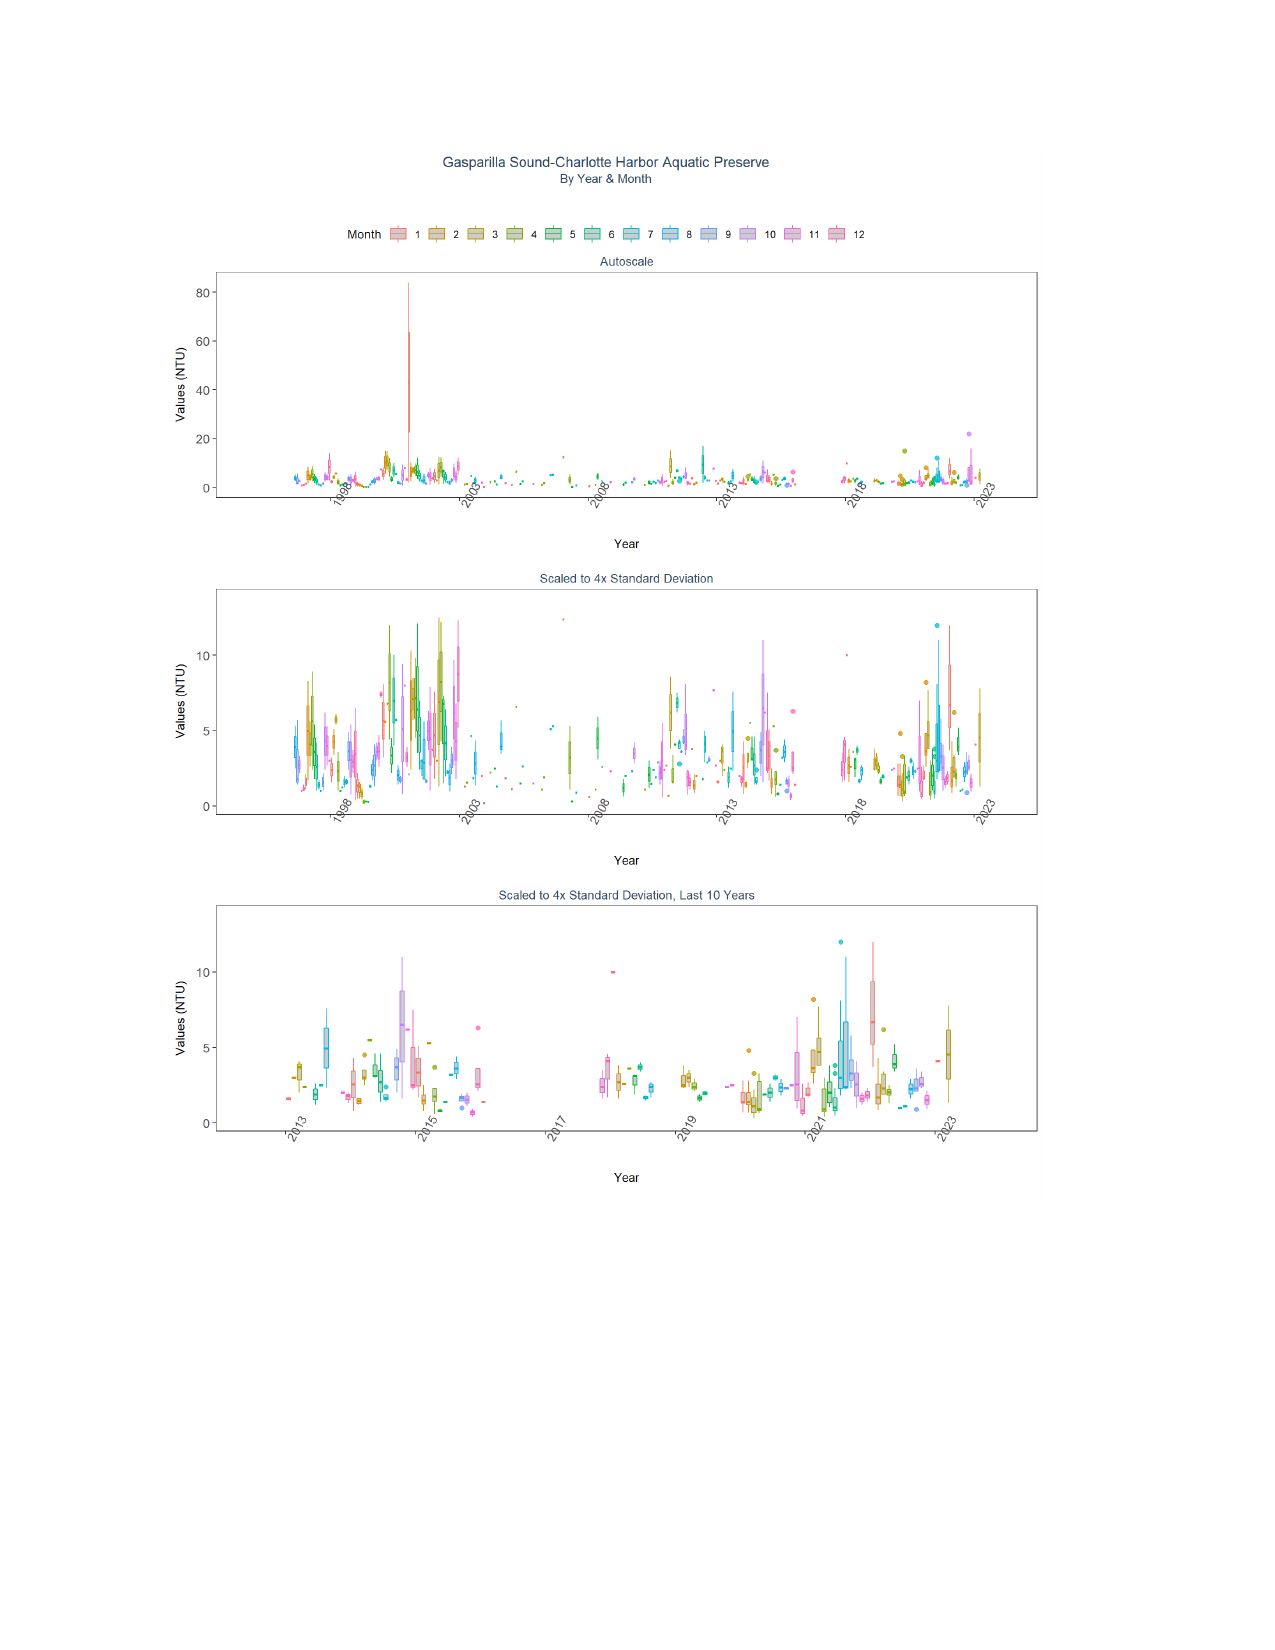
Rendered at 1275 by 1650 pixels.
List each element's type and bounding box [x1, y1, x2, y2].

picture [168, 150, 1044, 1200]
